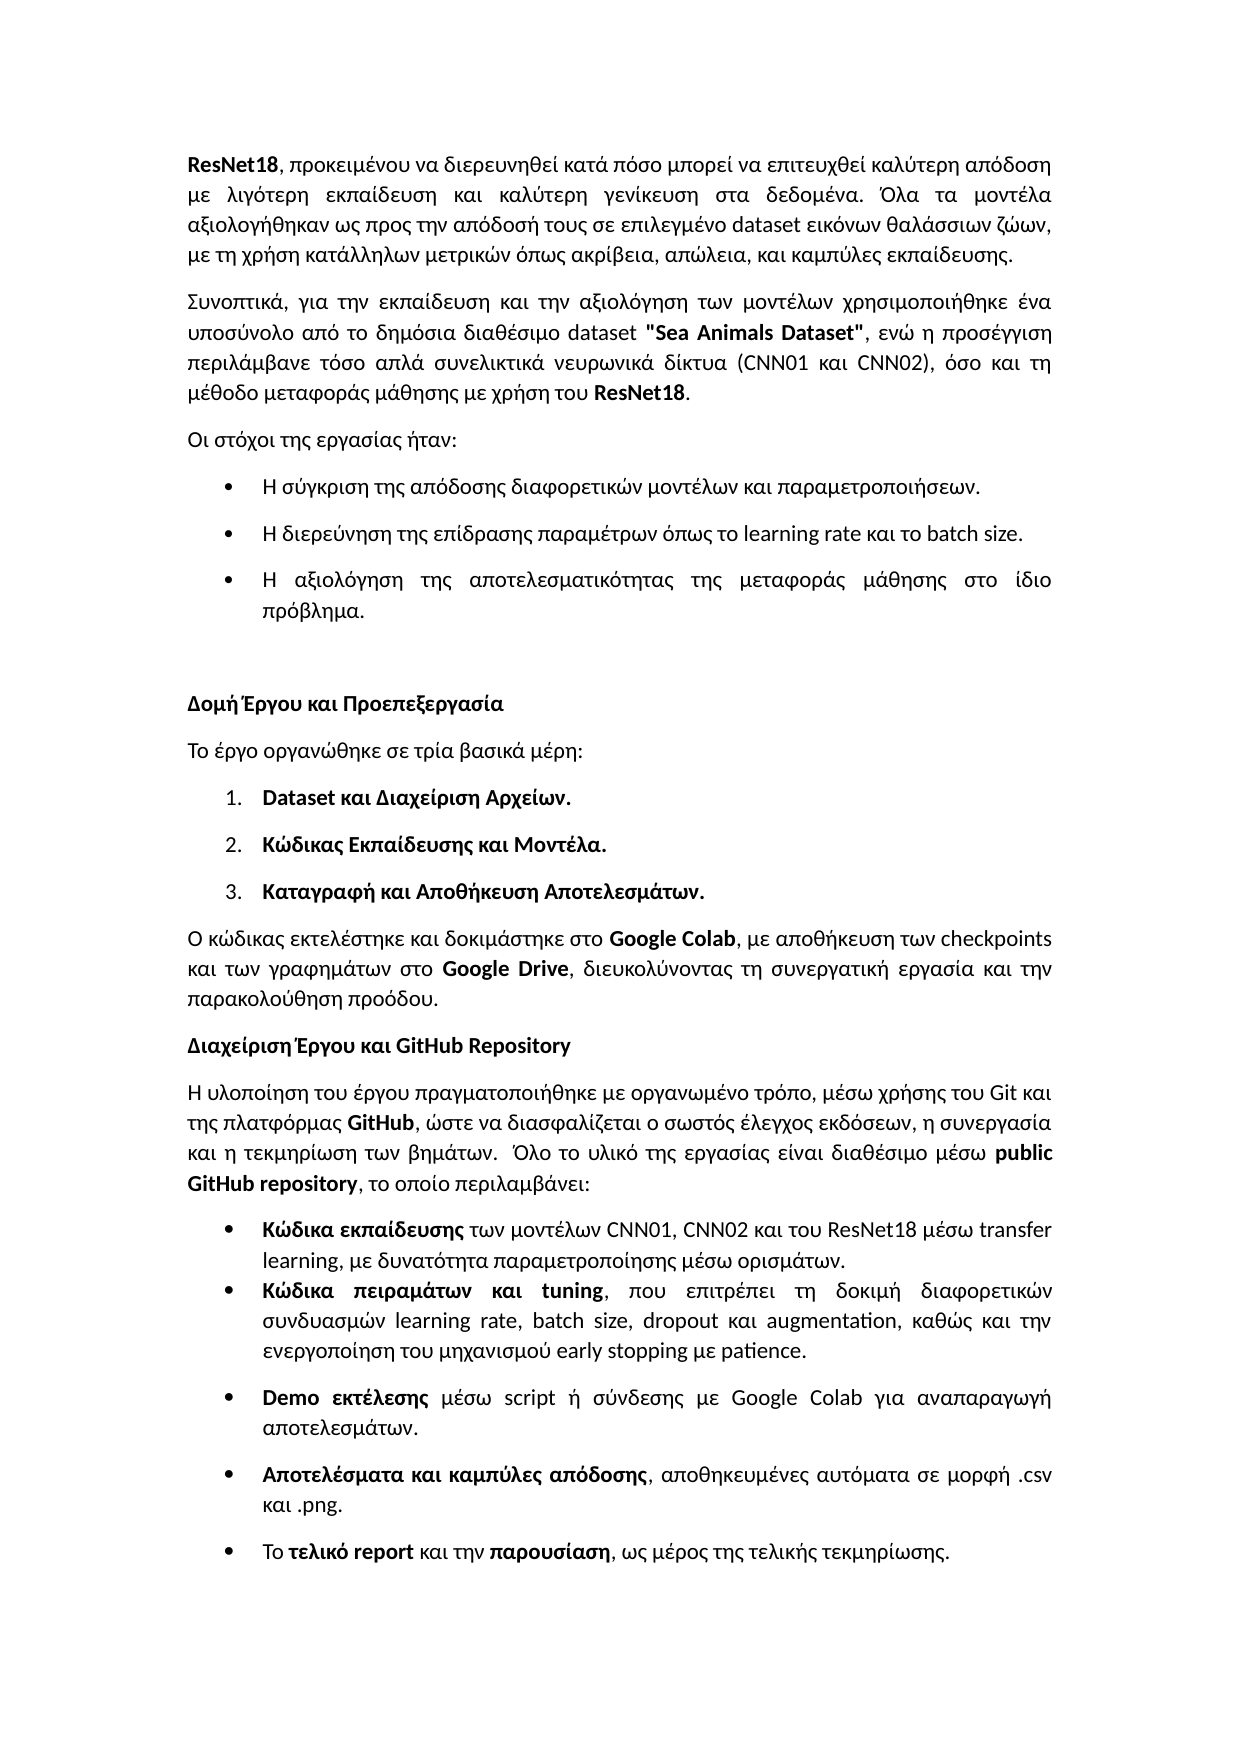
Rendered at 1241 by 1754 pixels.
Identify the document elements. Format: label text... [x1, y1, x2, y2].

text Οι στόχοι της εργασίας ήταν: [187, 425, 1053, 453]
text Η υλοποίηση του έργου πραγματοποιήθηκε με οργανωμένο τρόπο, μέσω χρήσης του Git και της πλατφόρμας GitHub, ώστε να διασφαλίζεται ο σωστός έλεγχος εκδόσεων, η συνεργασία και η τεκμηρίωση των βημάτων. Όλο το υλικό της εργασίας είναι διαθέσιμο μέσω public GitHub repository, το οποίο περιλαμβάνει: [187, 1078, 1053, 1197]
list Αποτελέσματα και καμπύλες απόδοσης, αποθηκευμένες αυτόματα σε μορφή .csv και .png. [225, 1460, 1053, 1519]
list Κώδικας Εκπαίδευσης και Μοντέλα. [225, 830, 1053, 858]
list Η αξιολόγηση της αποτελεσματικότητας της μεταφοράς μάθησης στο ίδιο πρόβλημα. [225, 566, 1053, 624]
list Το τελικό report και την παρουσίαση, ως μέρος της τελικής τεκμηρίωσης. [225, 1537, 1053, 1566]
list Κώδικα πειραμάτων και tuning, που επιτρέπει τη δοκιμή διαφορετικών συνδυασμών learning rate, batch size, dropout και augmentation, καθώς και την ενεργοποίηση του μηχανισμού early stopping με patience. [225, 1276, 1053, 1364]
text Διαχείριση Έργου και GitHub Repository [187, 1031, 1053, 1059]
text Το έργο οργανώθηκε σε τρία βασικά μέρη: [187, 736, 1053, 764]
list Demo εκτέλεσης μέσω script ή σύνδεσης με Google Colab για αναπαραγωγή αποτελεσμάτων. [225, 1383, 1053, 1442]
text Δομή Έργου και Προεπεξεργασία [187, 689, 1053, 718]
text Συνοπτικά, για την εκπαίδευση και την αξιολόγηση των μοντέλων χρησιμοποιήθηκε ένα υποσύνολο από το δημόσια διαθέσιμο dataset "Sea Animals Dataset", ενώ η προσέγγιση περιλάμβανε τόσο απλά συνελικτικά νευρωνικά δίκτυα (CNN01 και CNN02), όσο και τη μέθοδο μεταφοράς μάθησης με χρήση του ResNet18. [187, 287, 1053, 406]
list Καταγραφή και Αποθήκευση Αποτελεσμάτων. [225, 877, 1053, 905]
list Η σύγκριση της απόδοσης διαφορετικών μοντέλων και παραμετροποιήσεων. [225, 472, 1053, 500]
list Η διερεύνηση της επίδρασης παραμέτρων όπως το learning rate και το batch size. [225, 519, 1053, 547]
text Ο κώδικας εκτελέστηκε και δοκιμάστηκε στο Google Colab, με αποθήκευση των checkpoints και των γραφημάτων στο Google Drive, διευκολύνοντας τη συνεργατική εργασία και την παρακολούθηση προόδου. [187, 924, 1053, 1012]
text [187, 150, 1053, 269]
list Dataset και Διαχείριση Αρχείων. [225, 783, 1053, 811]
list Κώδικα εκπαίδευσης των μοντέλων CNN01, CNN02 και του ResNet18 μέσω transfer learning, με δυνατότητα παραμετροποίησης μέσω ορισμάτων. [225, 1216, 1053, 1274]
